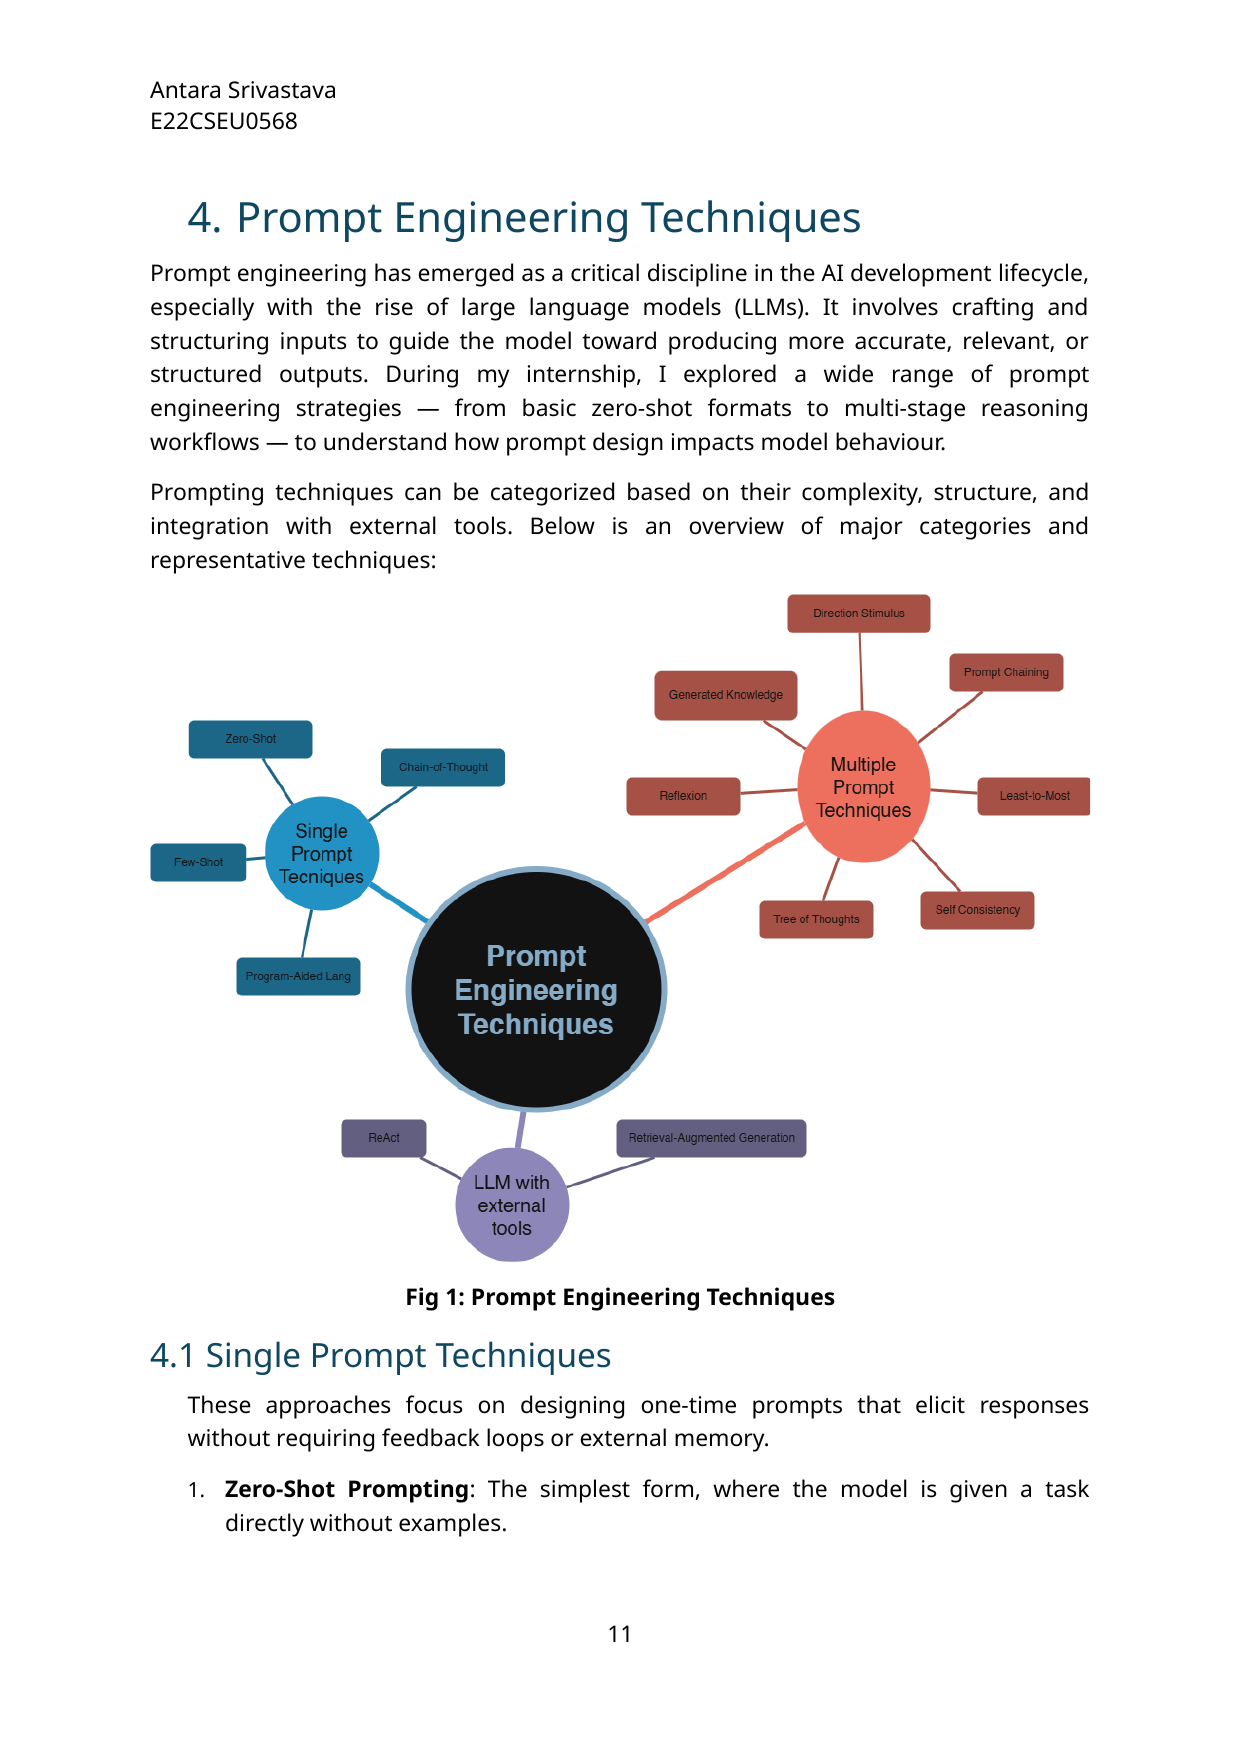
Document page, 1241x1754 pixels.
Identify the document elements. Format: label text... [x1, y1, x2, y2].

picture [150, 594, 1091, 1262]
text Prompt engineering has emerged as a critical discipline in the AI development lifecycle, especially with the rise of large language models (LLMs). It involves crafting and structuring inputs to guide the model toward producing more accurate, relevant, or structured outputs. During my internship, I explored a wide range of prompt engineering strategies — from basic zero-shot formats to multi-stage reasoning workflows — to understand how prompt design impacts model behaviour. [150, 257, 1090, 457]
list Zero-Shot Prompting: The simplest form, where the model is given a task directly without examples. [187, 1473, 1090, 1538]
text These approaches focus on designing one-time prompts that elicit responses without requiring feedback loops or external memory. [187, 1389, 1090, 1454]
text Fig 1: Prompt Engineering Techniques [150, 1281, 1090, 1312]
text Prompting techniques can be categorized based on their complexity, structure, and integration with external tools. Below is an overview of major categories and representative techniques: [150, 476, 1090, 575]
subtitle 4.1 Single Prompt Techniques [150, 1331, 1090, 1377]
subtitle Prompt Engineering Techniques [187, 187, 1090, 244]
